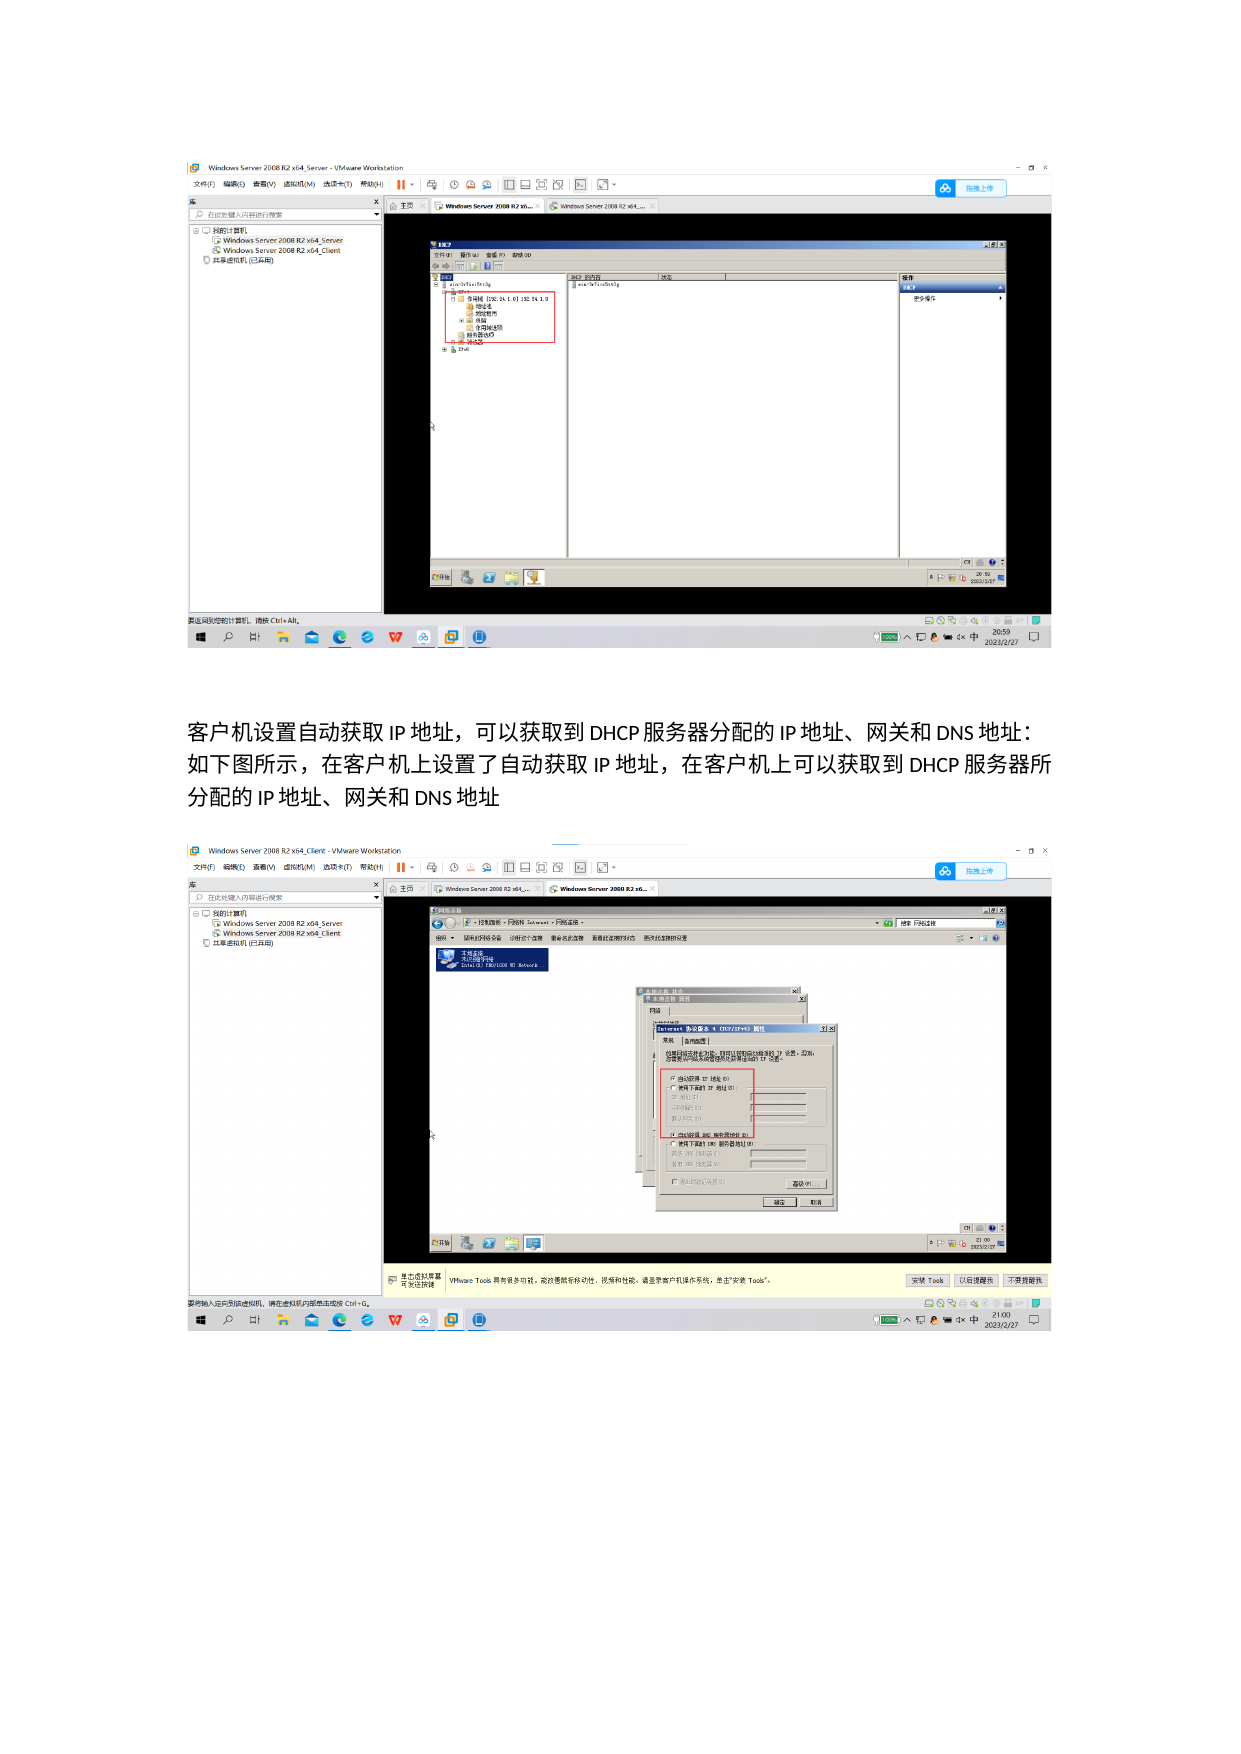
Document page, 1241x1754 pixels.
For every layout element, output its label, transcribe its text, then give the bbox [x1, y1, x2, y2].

text 如下图所示，在客户机上设置了自动获取IP地址，在客户机上可以获取到DHCP服务器所分配的IP地址、网关和DNS地址 [187, 747, 1053, 812]
picture [187, 162, 1052, 648]
picture [187, 844, 1052, 1331]
text 客户机设置自动获取IP地址，可以获取到DHCP服务器分配的IP地址、网关和DNS地址： [187, 714, 1053, 747]
